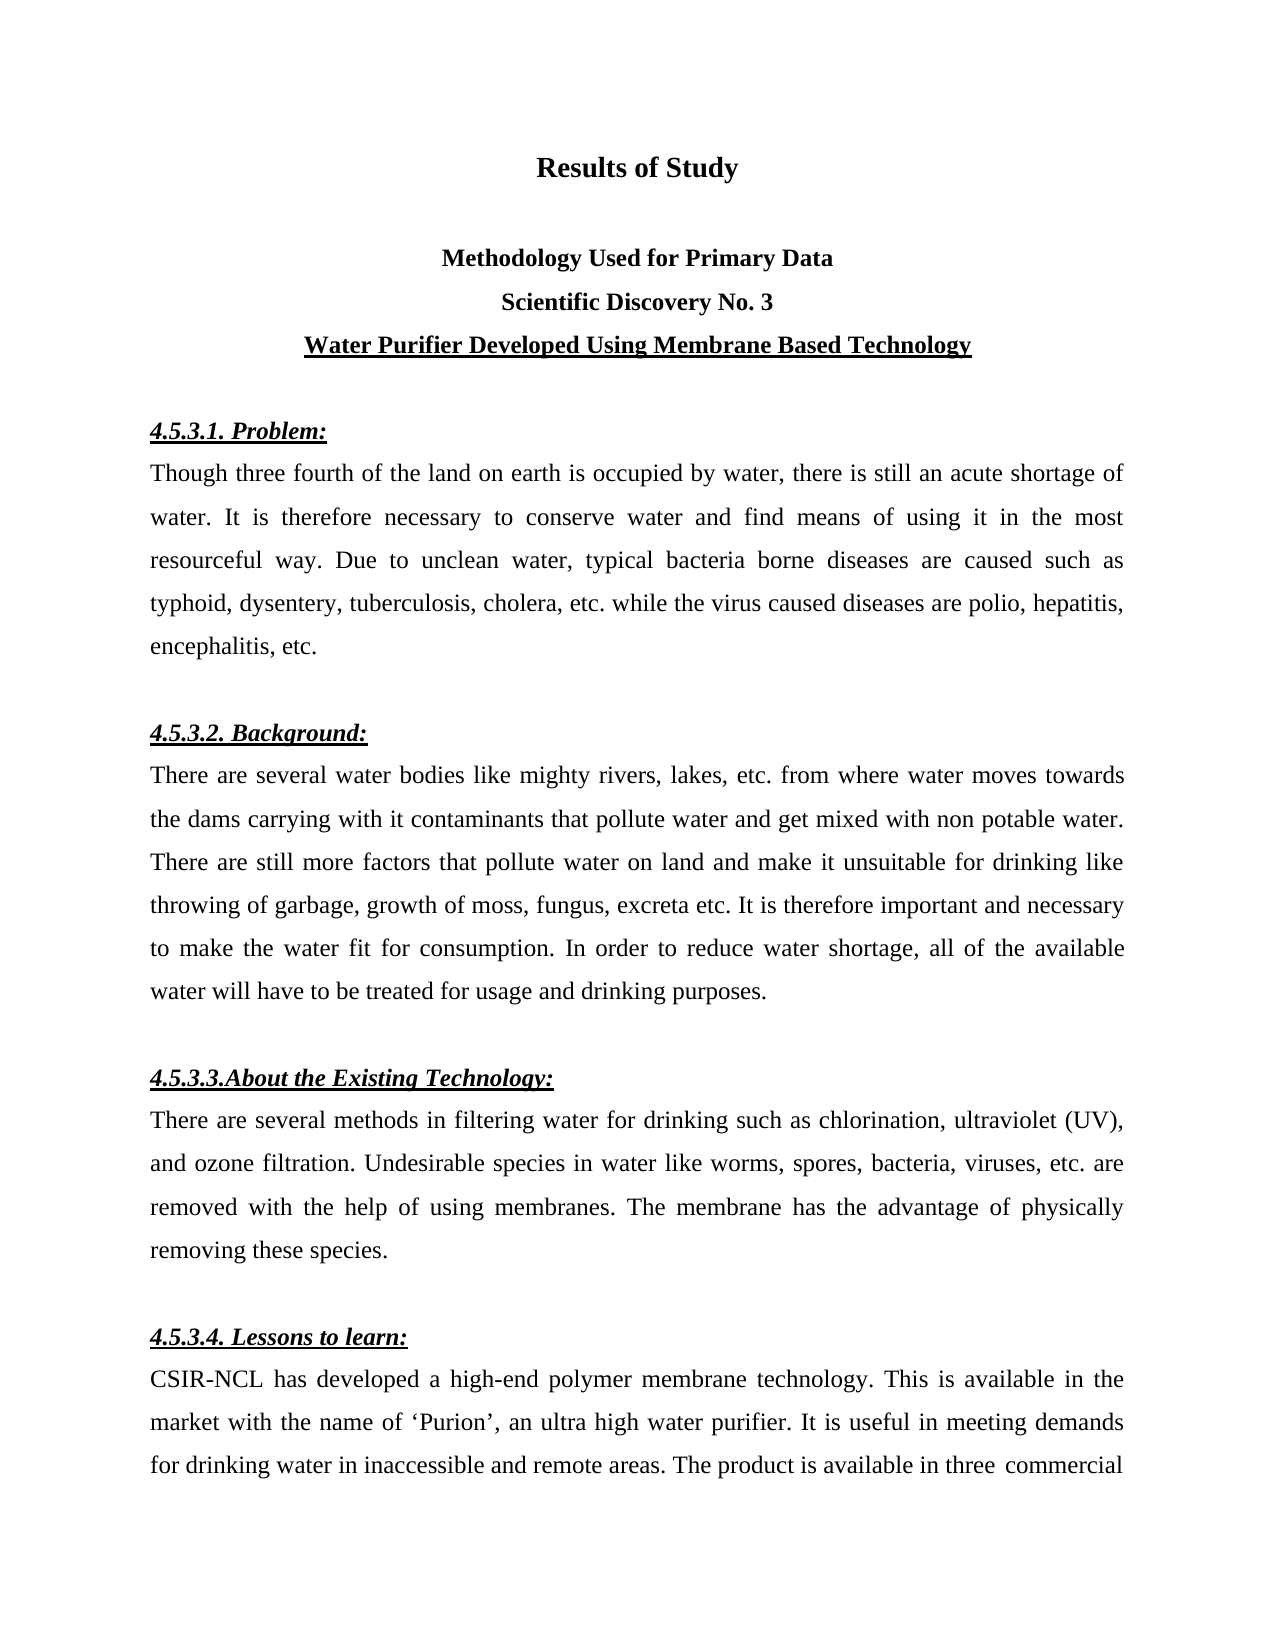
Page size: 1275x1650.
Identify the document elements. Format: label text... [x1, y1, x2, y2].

subtitle Problem: [150, 416, 1148, 445]
text Water Purifier Developed Using Membrane Based Technology [265, 330, 1010, 358]
subtitle Methodology Used for Primary Data Scientific Discovery No. 3 [441, 243, 833, 315]
text CSIR-NCL has developed a high-end polymer membrane technology. This is available in the market with the name of ‘Purion’, an ultra high water purifier. It is useful in meeting demands for drinking water in inaccessible and remote areas. The product is available in three commercial [150, 1364, 1125, 1479]
text Though three fourth of the land on earth is occupied by water, there is still an acute shortage of water. It is therefore necessary to conserve water and find means of using it in the most resourceful way. Due to unclean water, typical bacteria borne diseases are caused such as typhoid, dysentery, tuberculosis, cholera, etc. while the virus caused diseases are polio, hepatitis, encephalitis, etc. [150, 458, 1125, 660]
text There are several water bodies like mighty rivers, lakes, etc. from where water moves towards the dams carrying with it contaminants that pollute water and get mixed with non potable water. There are still more factors that pollute water on land and make it unsuitable for drinking like throwing of garbage, growth of moss, fungus, excreta etc. It is therefore important and necessary to make the water fit for consumption. In order to reduce water shortage, all of the available water will have to be treated for usage and drinking purposes. [150, 761, 1126, 1005]
subtitle Background: [150, 718, 1148, 747]
subtitle Results of Study [265, 150, 1010, 183]
text There are several methods in filtering water for drinking such as chlorination, ultraviolet (UV), and ozone filtration. Undesirable species in water like worms, spores, bacteria, viruses, etc. are removed with the help of using membranes. The membrane has the advantage of physically removing these species. [150, 1105, 1126, 1263]
subtitle About the Existing Technology: [150, 1063, 1148, 1092]
subtitle Lessons to learn: [150, 1322, 1148, 1350]
